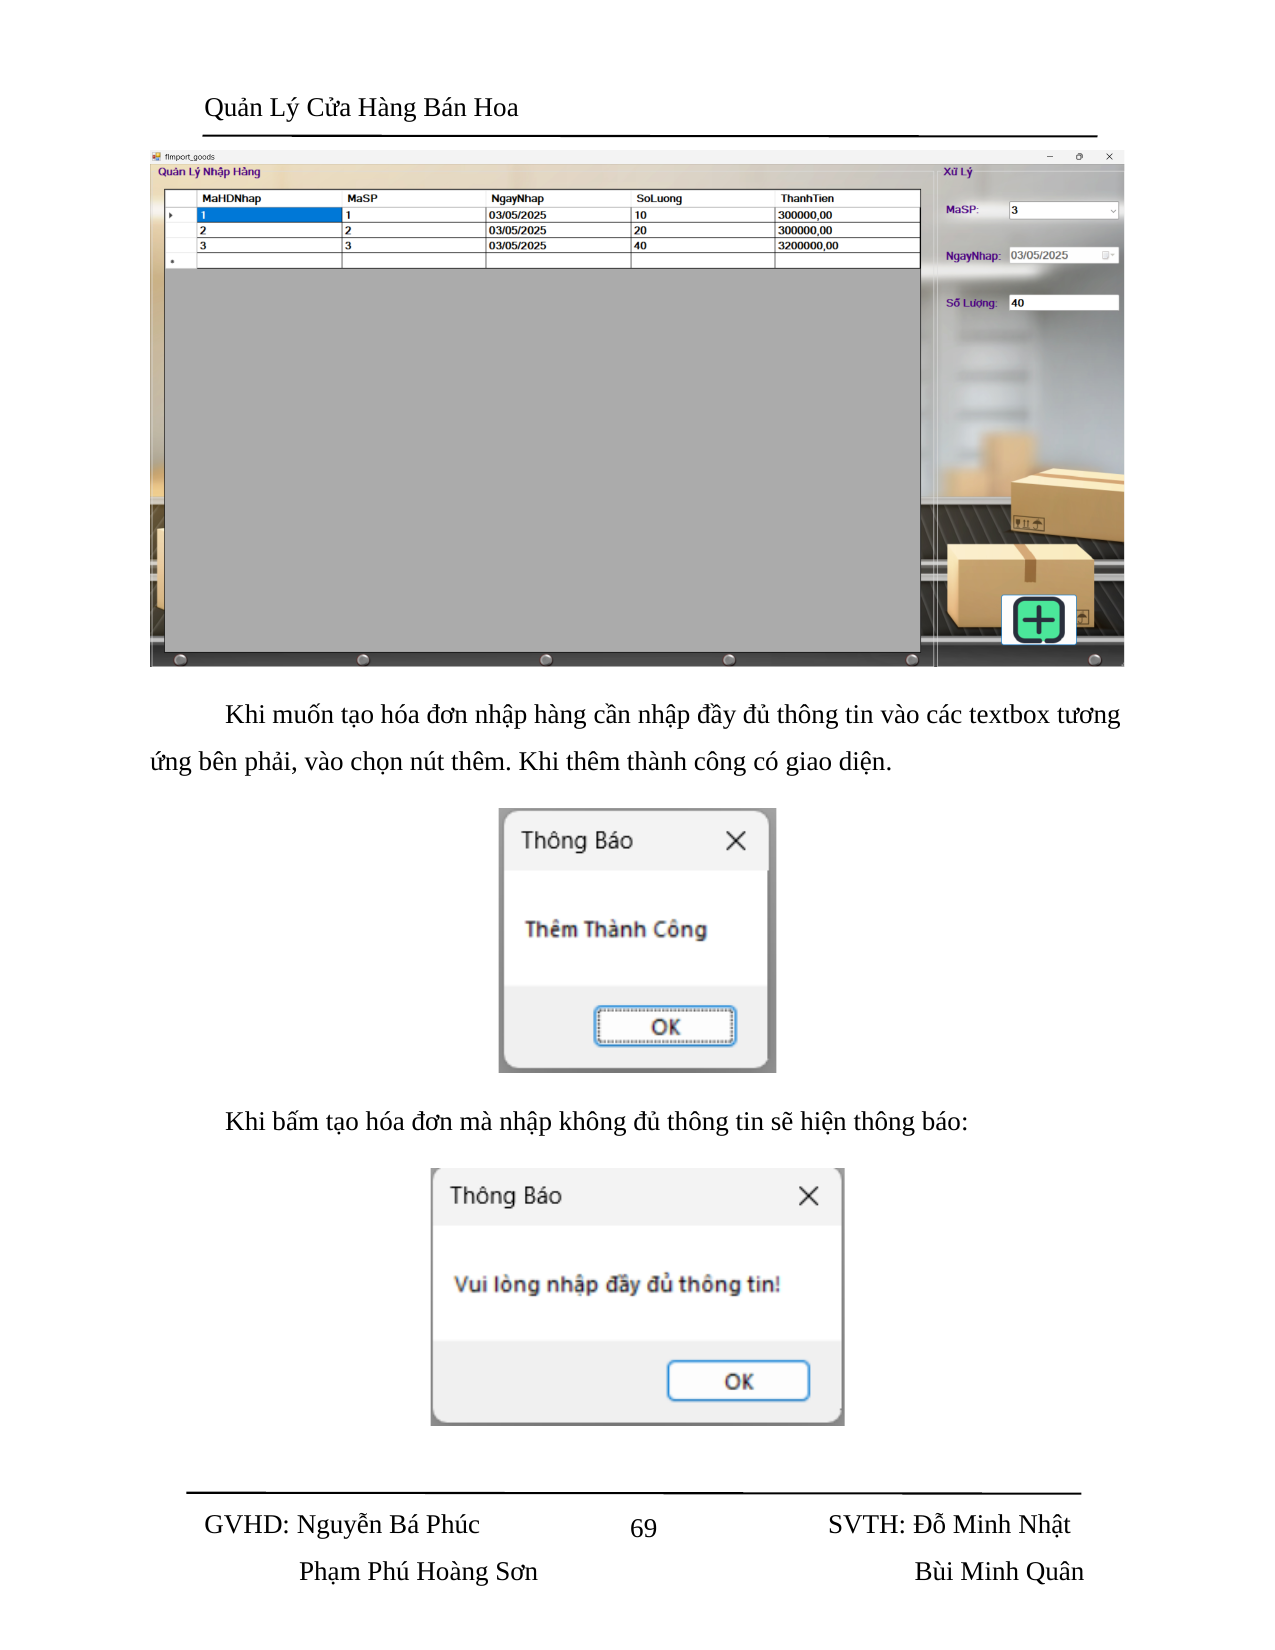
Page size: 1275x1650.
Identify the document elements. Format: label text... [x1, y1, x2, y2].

picture [430, 1168, 845, 1426]
picture [498, 808, 777, 1073]
text Khi bấm tạo hóa đơn mà nhập không đủ thông tin sẽ hiện thông báo: [150, 1105, 1125, 1136]
picture [150, 150, 1125, 667]
text Khi muốn tạo hóa đơn nhập hàng cần nhập đầy đủ thông tin vào các textbox tương ứng bên phải, vào chọn nút thêm. Khi thêm thành công có giao diện. [150, 699, 1125, 776]
